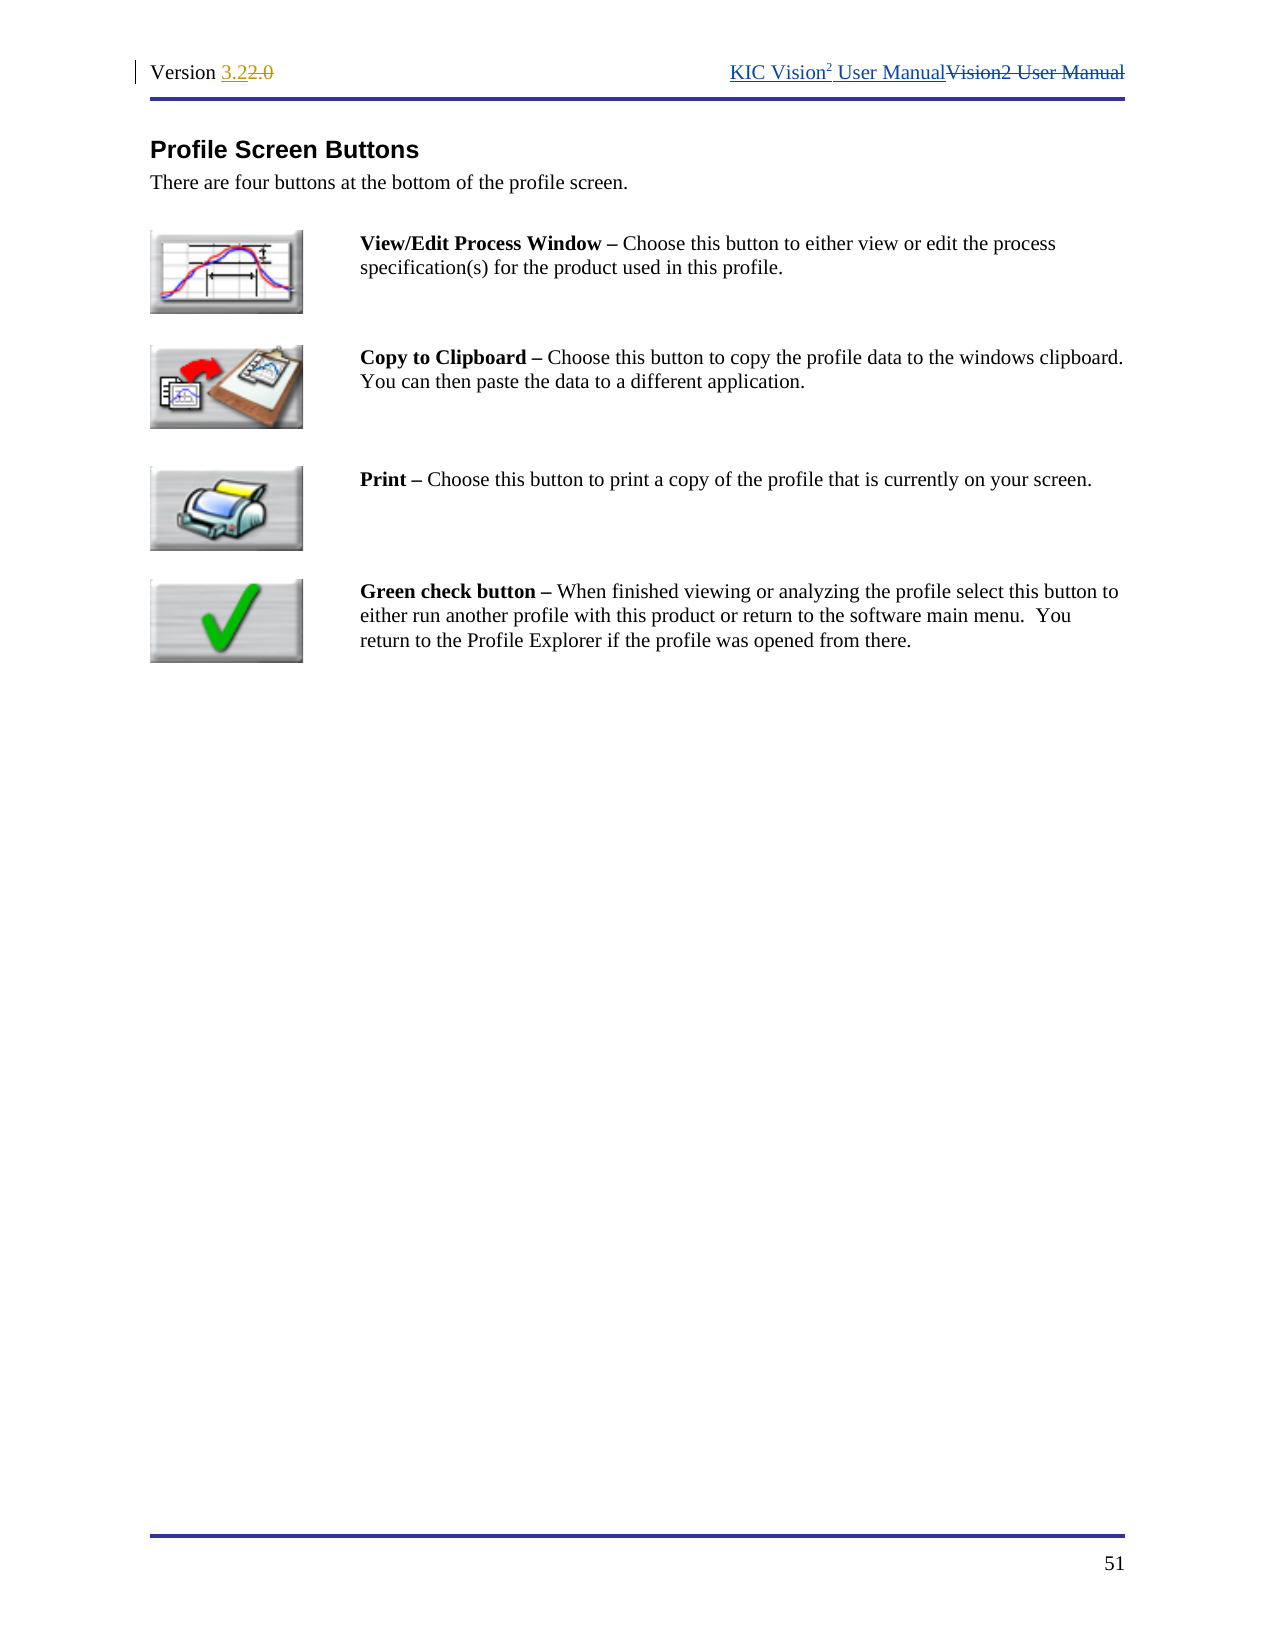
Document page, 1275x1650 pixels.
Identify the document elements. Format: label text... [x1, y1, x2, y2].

table_header View/Edit Process Window – Choose this button to either view or edit the process specification(s) for the product used in this profile. [349, 218, 1136, 332]
picture [150, 466, 304, 551]
table_cell [139, 567, 349, 663]
table_cell Copy to Clipboard – Choose this button to copy the profile data to the windows clipboard. You can then paste the data to a different application. [349, 333, 1136, 454]
table_cell Green check button – When finished viewing or analyzing the profile select this button to either run another profile with this product or return to the software main menu. You return to the Profile Explorer if the profile was opened from there. [349, 567, 1136, 663]
picture [150, 230, 304, 314]
text There are four buttons at the bottom of the profile screen. [150, 170, 1125, 194]
table_cell Print – Choose this button to print a copy of the profile that is currently on your screen. [349, 454, 1136, 567]
table_cell [139, 333, 349, 454]
table_header [139, 218, 349, 332]
subtitle Profile Screen Buttons [150, 135, 1125, 164]
picture [150, 345, 304, 429]
picture [150, 579, 304, 663]
table_cell [139, 454, 349, 567]
